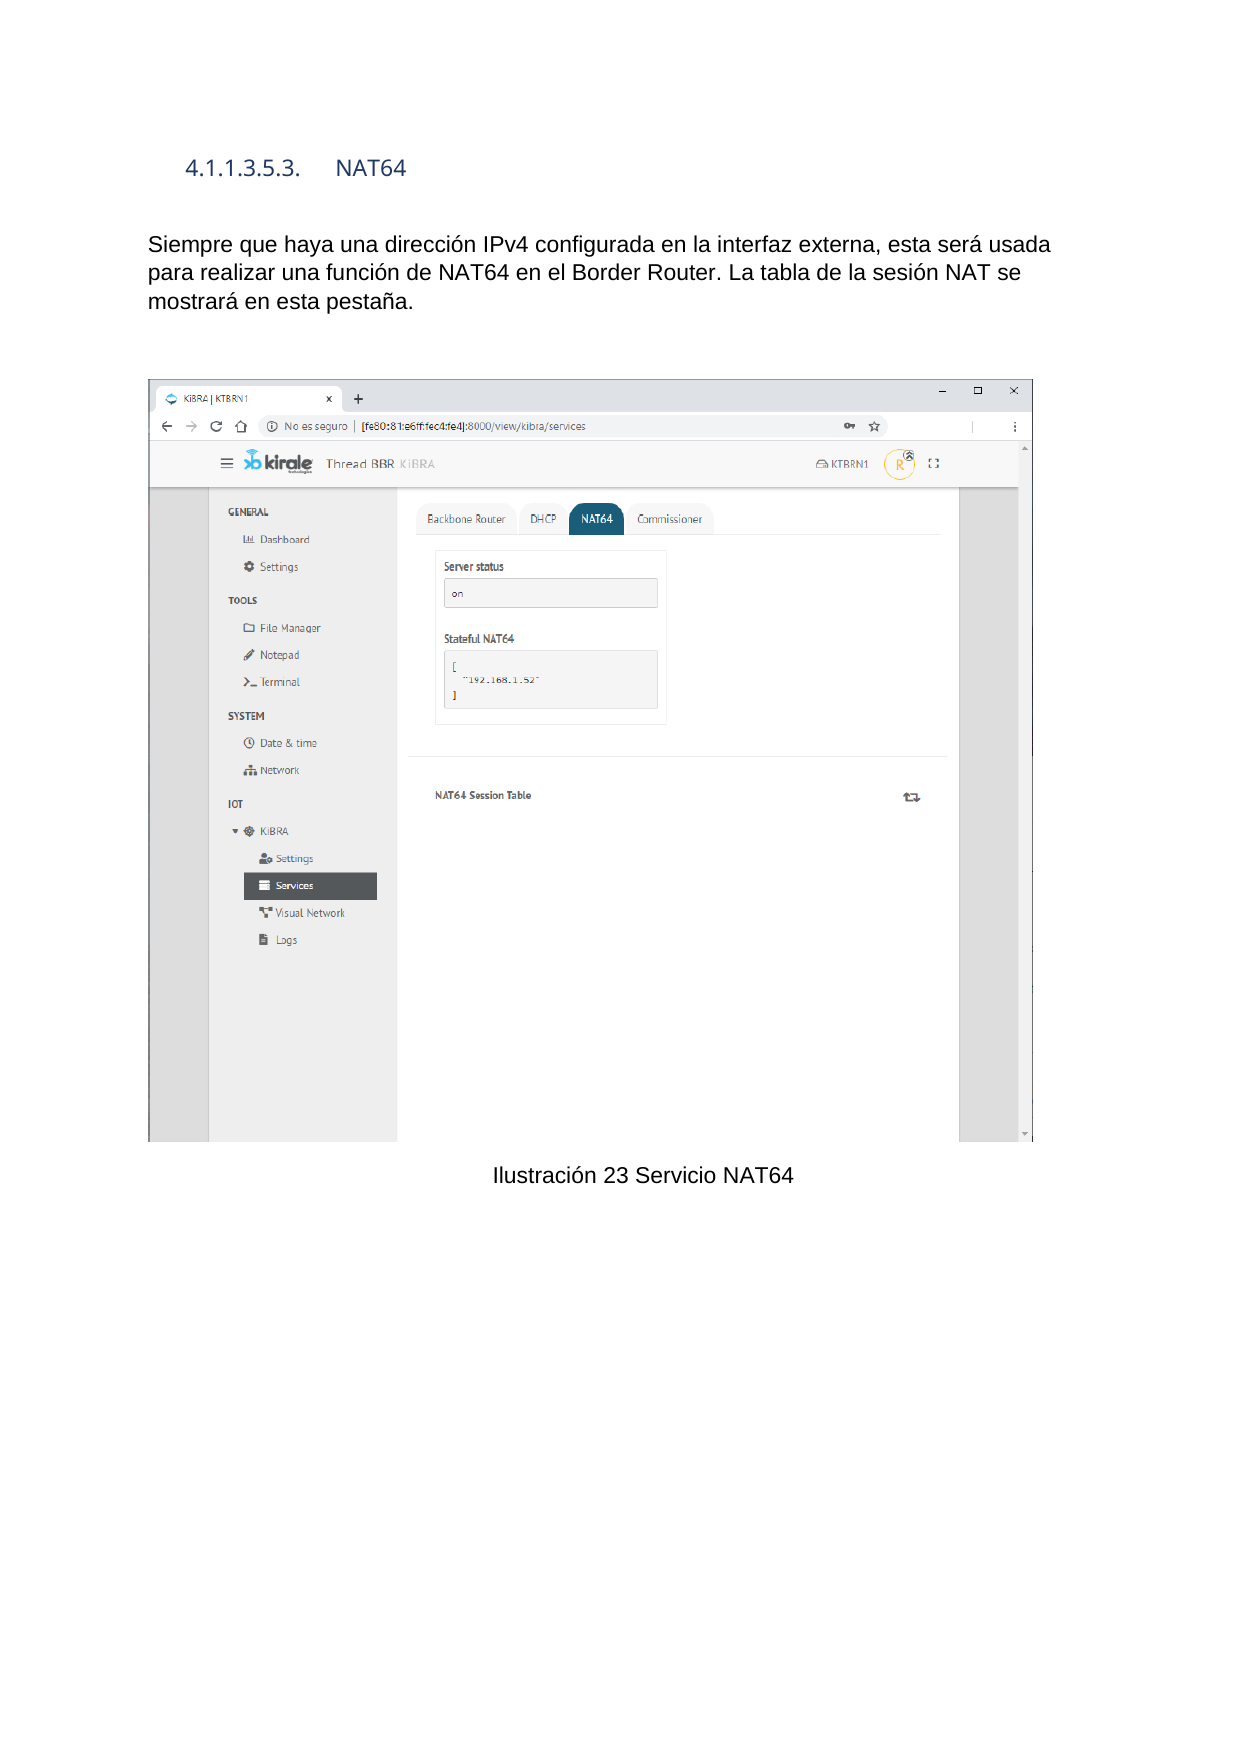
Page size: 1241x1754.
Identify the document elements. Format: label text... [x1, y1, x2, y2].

text Siempre que haya una dirección IPv4 configurada en la interfaz externa, esta será usada para realizar una función de NAT64 en el Border Router. La tabla de la sesión NAT se mostrará en esta pestaña. [148, 231, 1092, 314]
picture [147, 377, 1034, 1143]
subtitle NAT64 [185, 152, 1092, 183]
